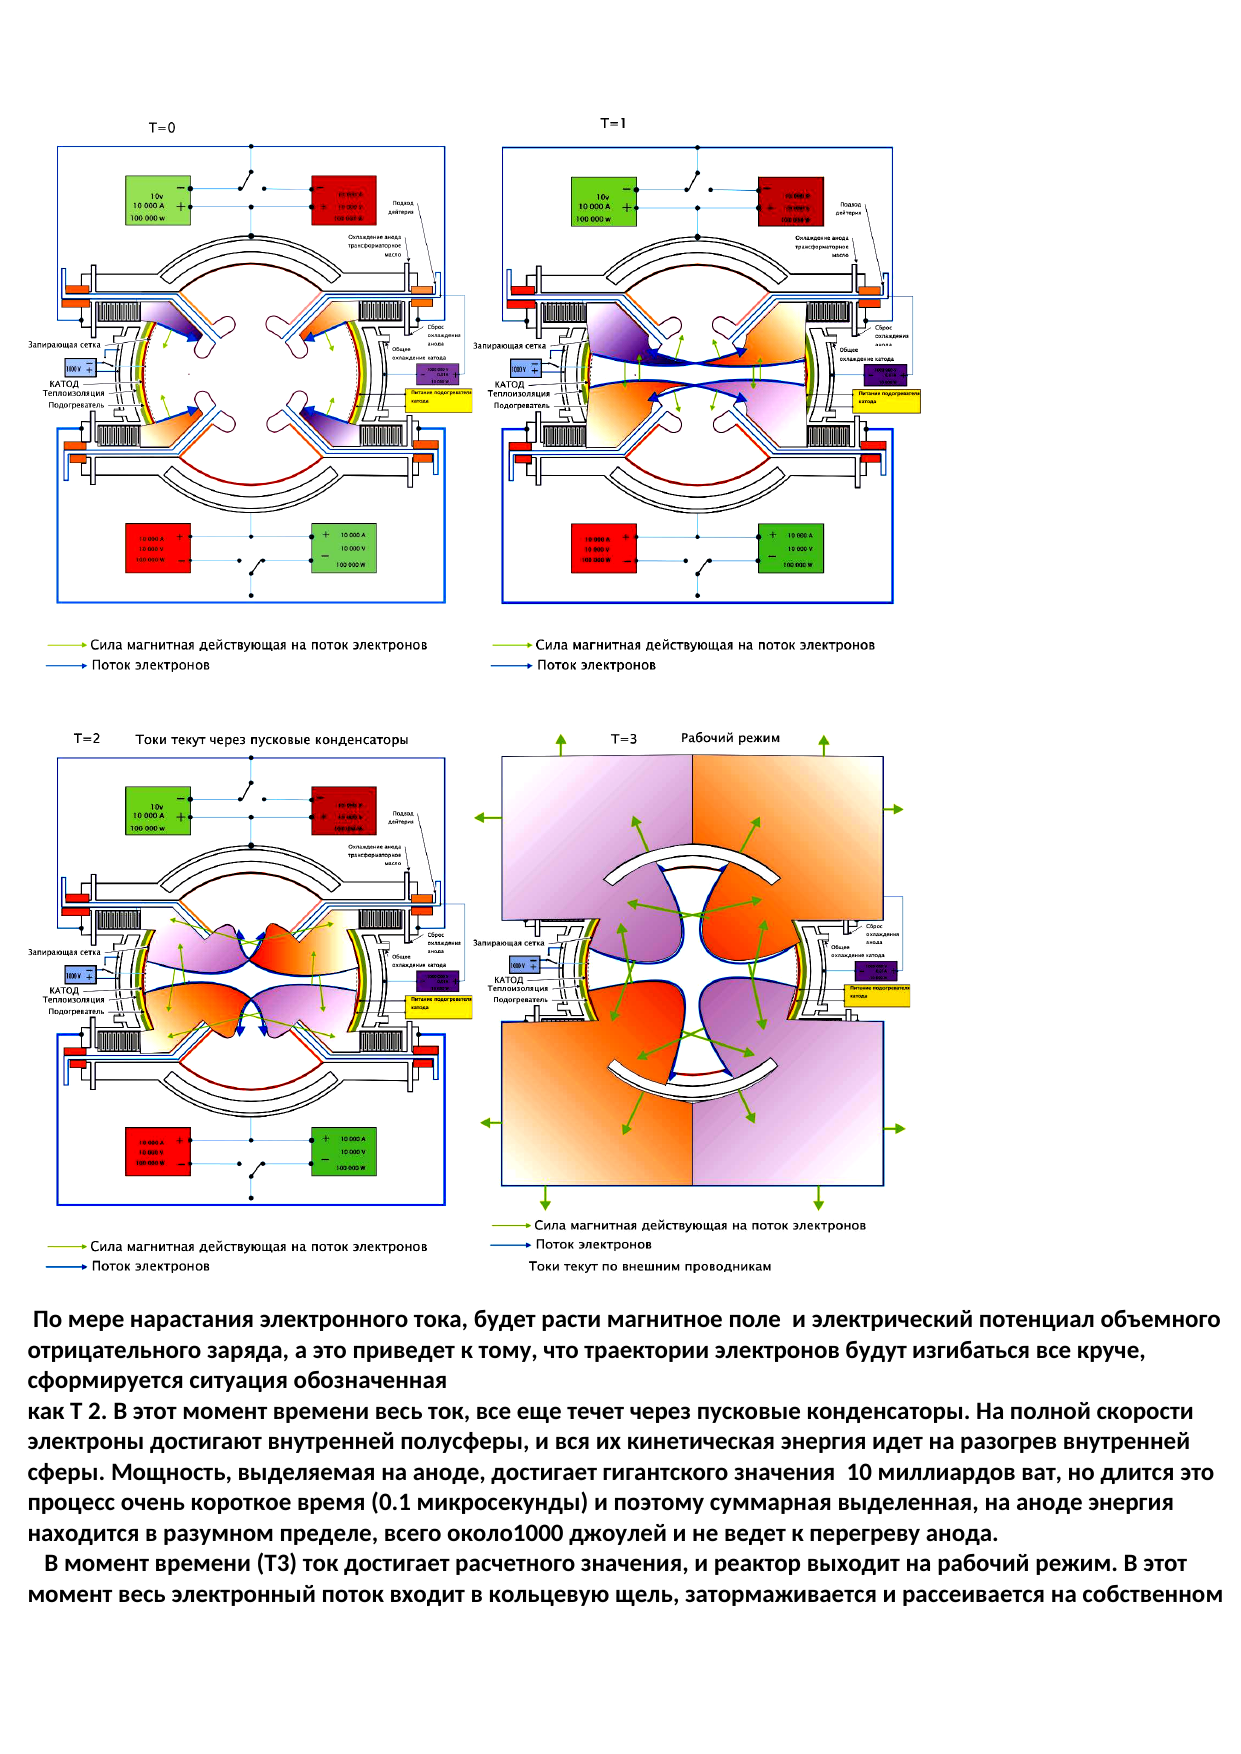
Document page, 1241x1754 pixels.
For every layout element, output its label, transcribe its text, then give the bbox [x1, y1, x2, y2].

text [27, 1548, 1227, 1609]
text как Т 2. В этот момент времени весь ток, все еще течет через пусковые конденсаторы. На полной скорости электроны достигают внутренней полусферы, и вся их кинетическая энергия идет на разогрев внутренней сферы. Мощность, выделяемая на аноде, достигает гигантского значения 10 миллиардов ват, но длится это процесс очень короткое время (0.1 микросекунды) и поэтому суммарная выделенная, на аноде энергия находится в разумном пределе, всего около1000 джоулей и не ведет к перегреву анода. [27, 1395, 1227, 1548]
text По мере нарастания электронного тока, будет расти магнитное поле и электрический потенциал объемного отрицательного заряда, а это приведет к тому, что траектории электронов будут изгибаться все круче, сформируется ситуация обозначенная [27, 1303, 1227, 1395]
